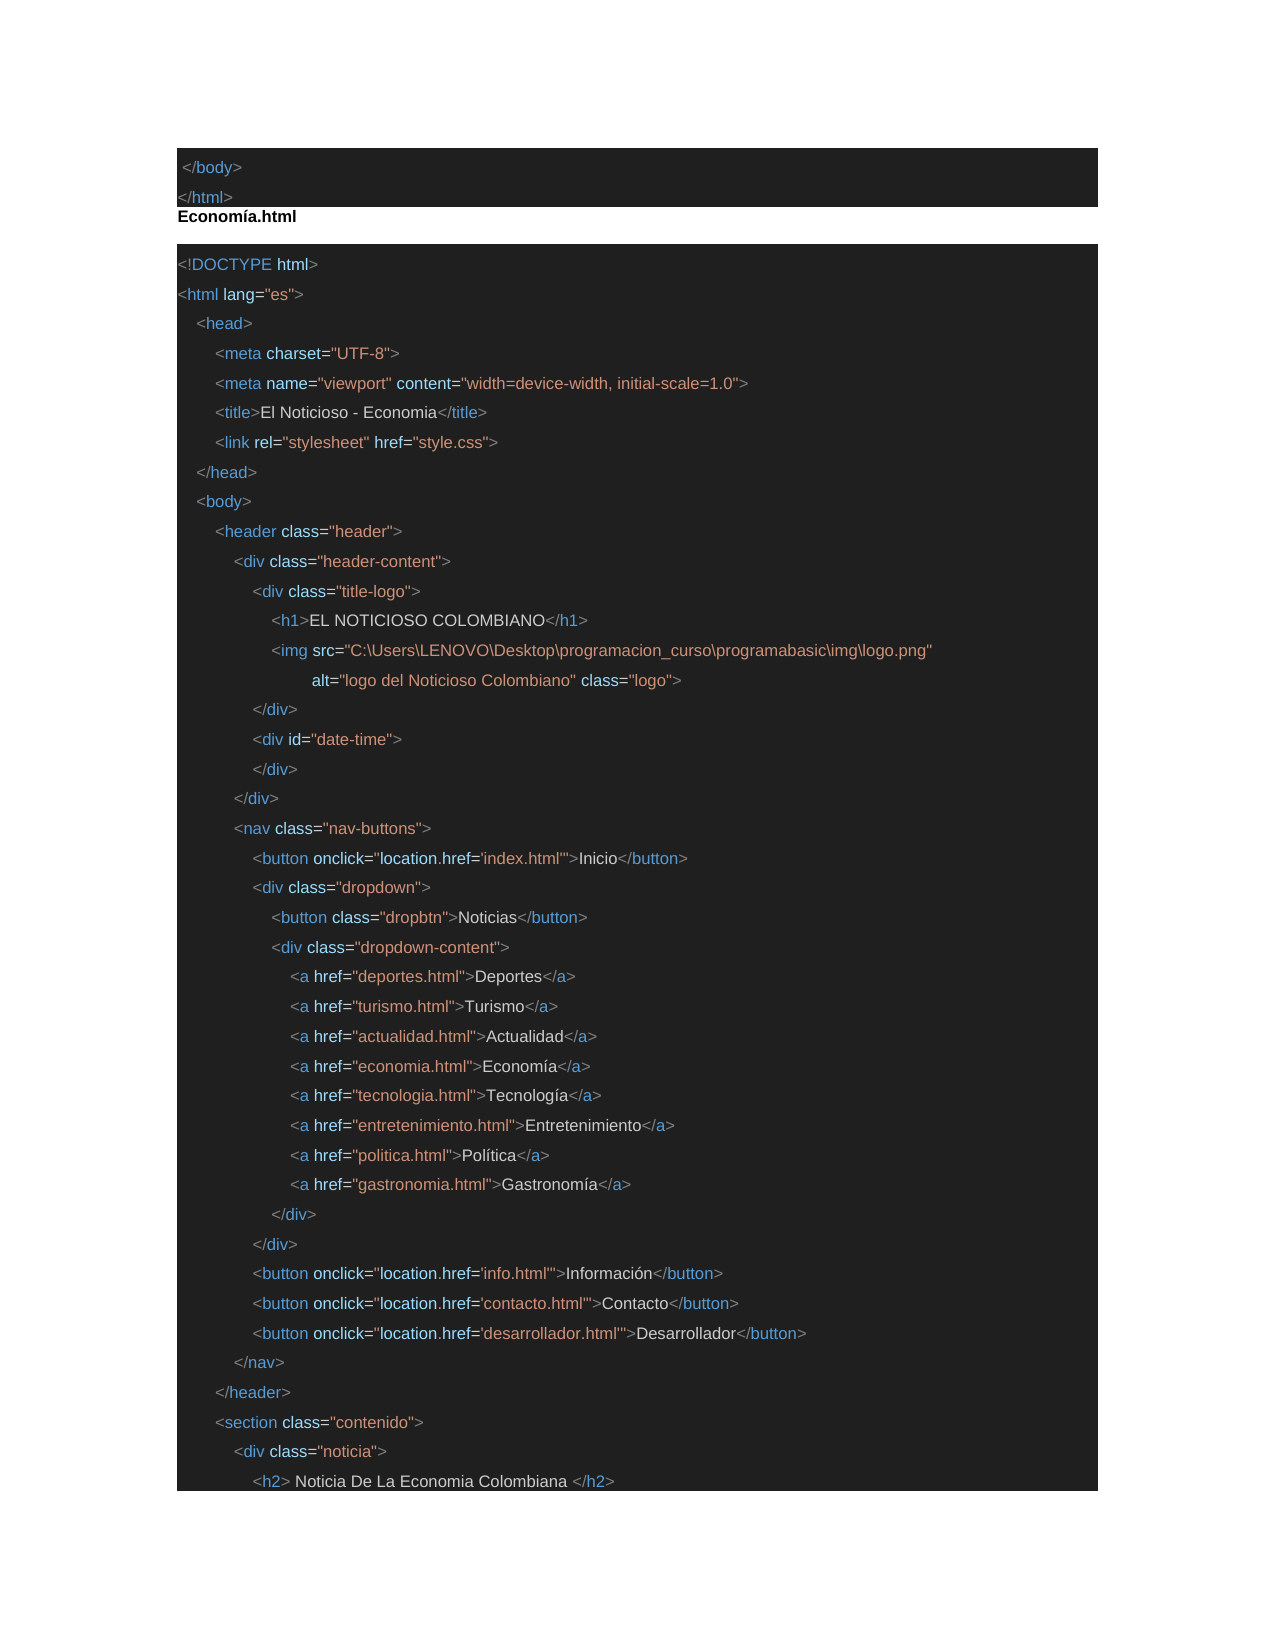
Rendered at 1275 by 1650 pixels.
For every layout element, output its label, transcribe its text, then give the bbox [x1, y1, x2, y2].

text </div> [177, 1194, 1098, 1224]
text <button onclick="location.href='index.html'">Inicio</button> [177, 838, 1098, 868]
text </header> [177, 1372, 1098, 1402]
text <div class="dropdown-content"> [177, 927, 1098, 957]
text <a href="entretenimiento.html">Entretenimiento</a> [177, 1105, 1098, 1135]
text <link rel="stylesheet" href="style.css"> [177, 422, 1098, 452]
text </head> [177, 452, 1098, 482]
text <div id="date-time"> [177, 719, 1098, 749]
text </div> [177, 1224, 1098, 1254]
text <div class="title-logo"> [177, 571, 1098, 601]
text <a href="tecnologia.html">Tecnología</a> [177, 1076, 1098, 1105]
text <meta name="viewport" content="width=device-width, initial-scale=1.0"> [177, 363, 1098, 393]
text alt="logo del Noticioso Colombiano" class="logo"> [177, 660, 1098, 689]
text <head> [177, 304, 1098, 333]
text <a href="deportes.html">Deportes</a> [177, 957, 1098, 986]
text </div> [177, 779, 1098, 808]
text </nav> [177, 1343, 1098, 1372]
text <button onclick="location.href='info.html'">Información</button> [177, 1254, 1098, 1283]
text <!DOCTYPE html> [177, 244, 1098, 274]
text <div class="header-content"> [177, 541, 1098, 571]
text <a href="politica.html">Política</a> [177, 1135, 1098, 1164]
text <button onclick="location.href='contacto.html'">Contacto</button> [177, 1283, 1098, 1313]
text </body> [177, 148, 1098, 177]
text Economía.html [177, 207, 1098, 226]
text <div class="dropdown"> [177, 868, 1098, 897]
text <html lang="es"> [177, 274, 1098, 304]
text <a href="gastronomia.html">Gastronomía</a> [177, 1164, 1098, 1194]
text <button onclick="location.href='desarrollador.html'">Desarrollador</button> [177, 1313, 1098, 1343]
text <meta charset="UTF-8"> [177, 333, 1098, 363]
text <button class="dropbtn">Noticias</button> [177, 897, 1098, 927]
text <body> [177, 482, 1098, 511]
text <img src="C:\Users\LENOVO\Desktop\programacion_curso\programabasic\img\logo.png" [177, 630, 1098, 660]
text <title>El Noticioso - Economia</title> [177, 393, 1098, 422]
text <h1>EL NOTICIOSO COLOMBIANO</h1> [177, 601, 1098, 630]
text <a href="turismo.html">Turismo</a> [177, 986, 1098, 1016]
text <div class="noticia"> [177, 1432, 1098, 1461]
text <nav class="nav-buttons"> [177, 808, 1098, 838]
text </div> [177, 689, 1098, 719]
text </html> [177, 177, 1098, 207]
text <h2> Noticia De La Economia Colombiana </h2> [177, 1461, 1098, 1491]
text </div> [177, 749, 1098, 779]
text <header class="header"> [177, 511, 1098, 541]
text <a href="economia.html">Economía</a> [177, 1046, 1098, 1076]
text <a href="actualidad.html">Actualidad</a> [177, 1016, 1098, 1046]
text <section class="contenido"> [177, 1402, 1098, 1432]
